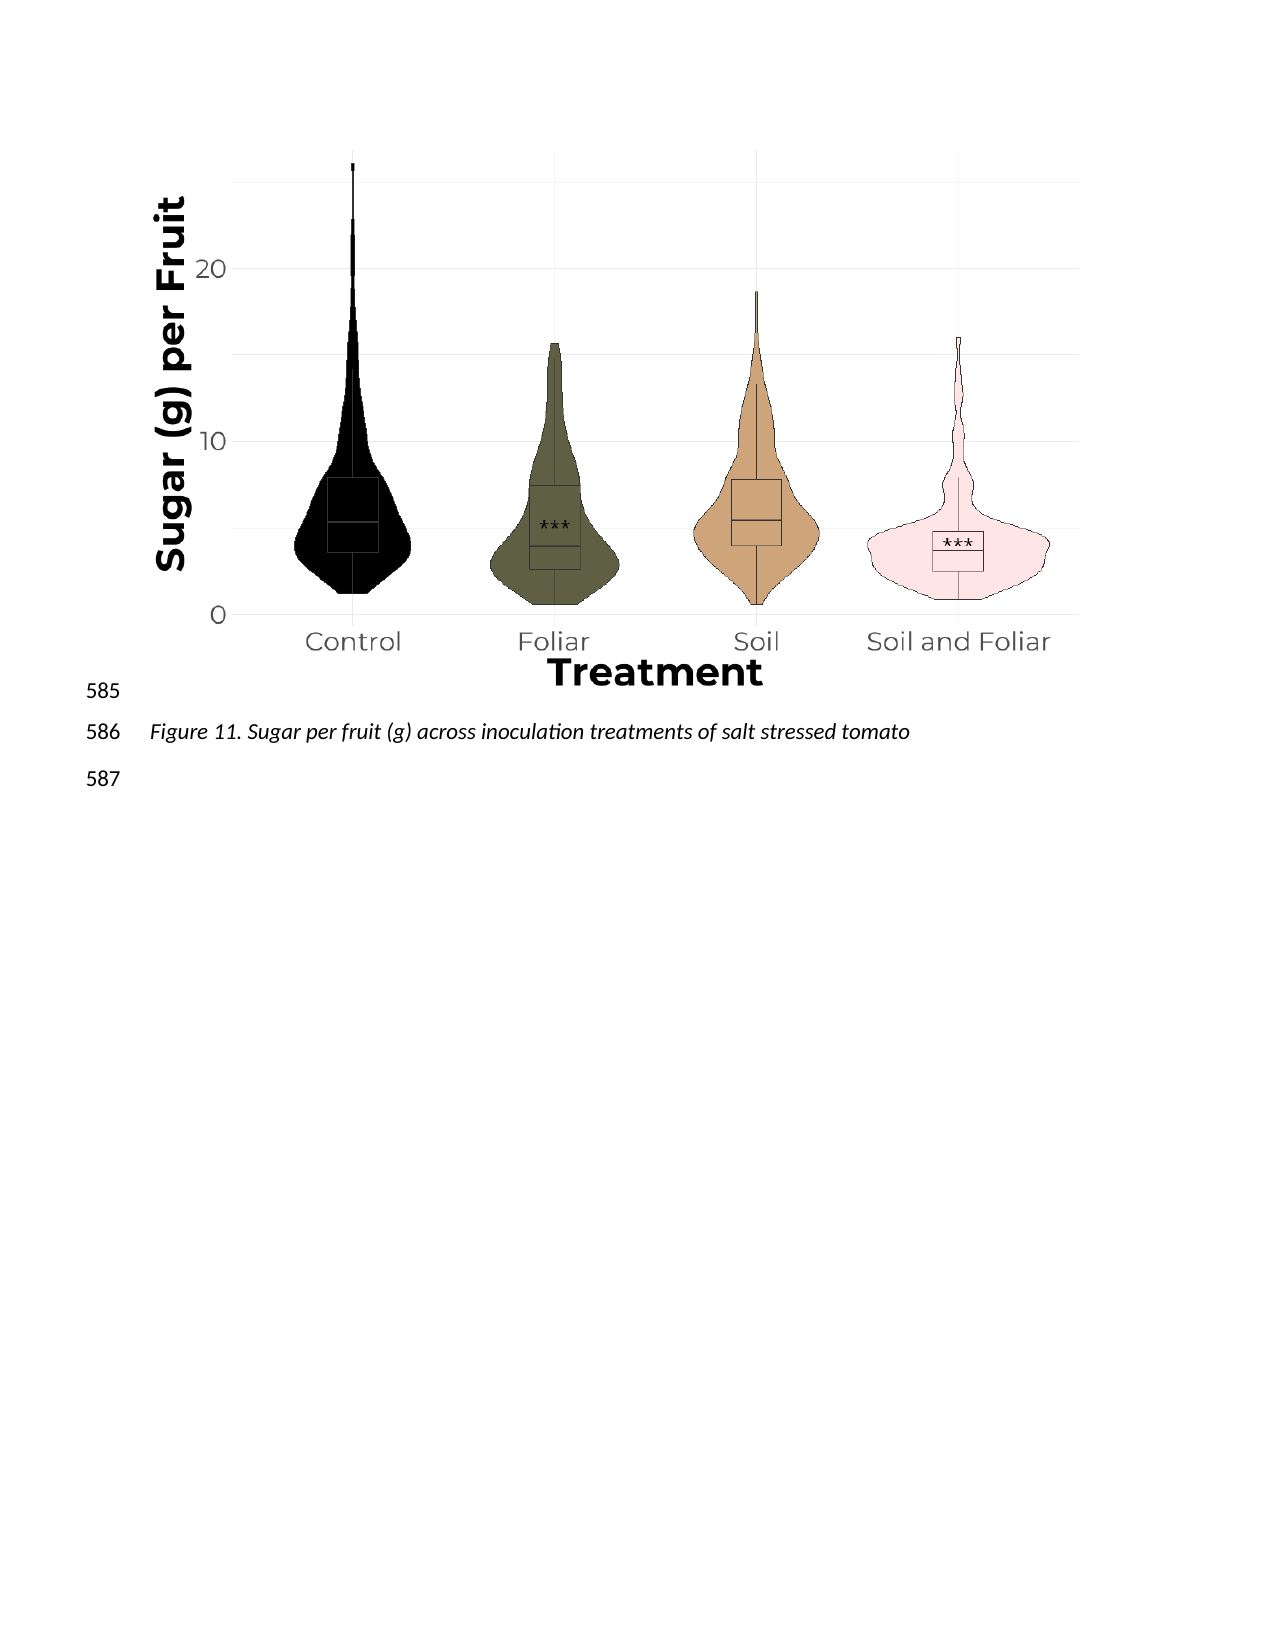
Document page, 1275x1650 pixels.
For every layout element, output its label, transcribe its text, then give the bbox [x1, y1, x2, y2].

picture [150, 150, 1085, 699]
text Figure 11. Sugar per fruit (g) across inoculation treatments of salt stressed tomato [150, 717, 1125, 745]
